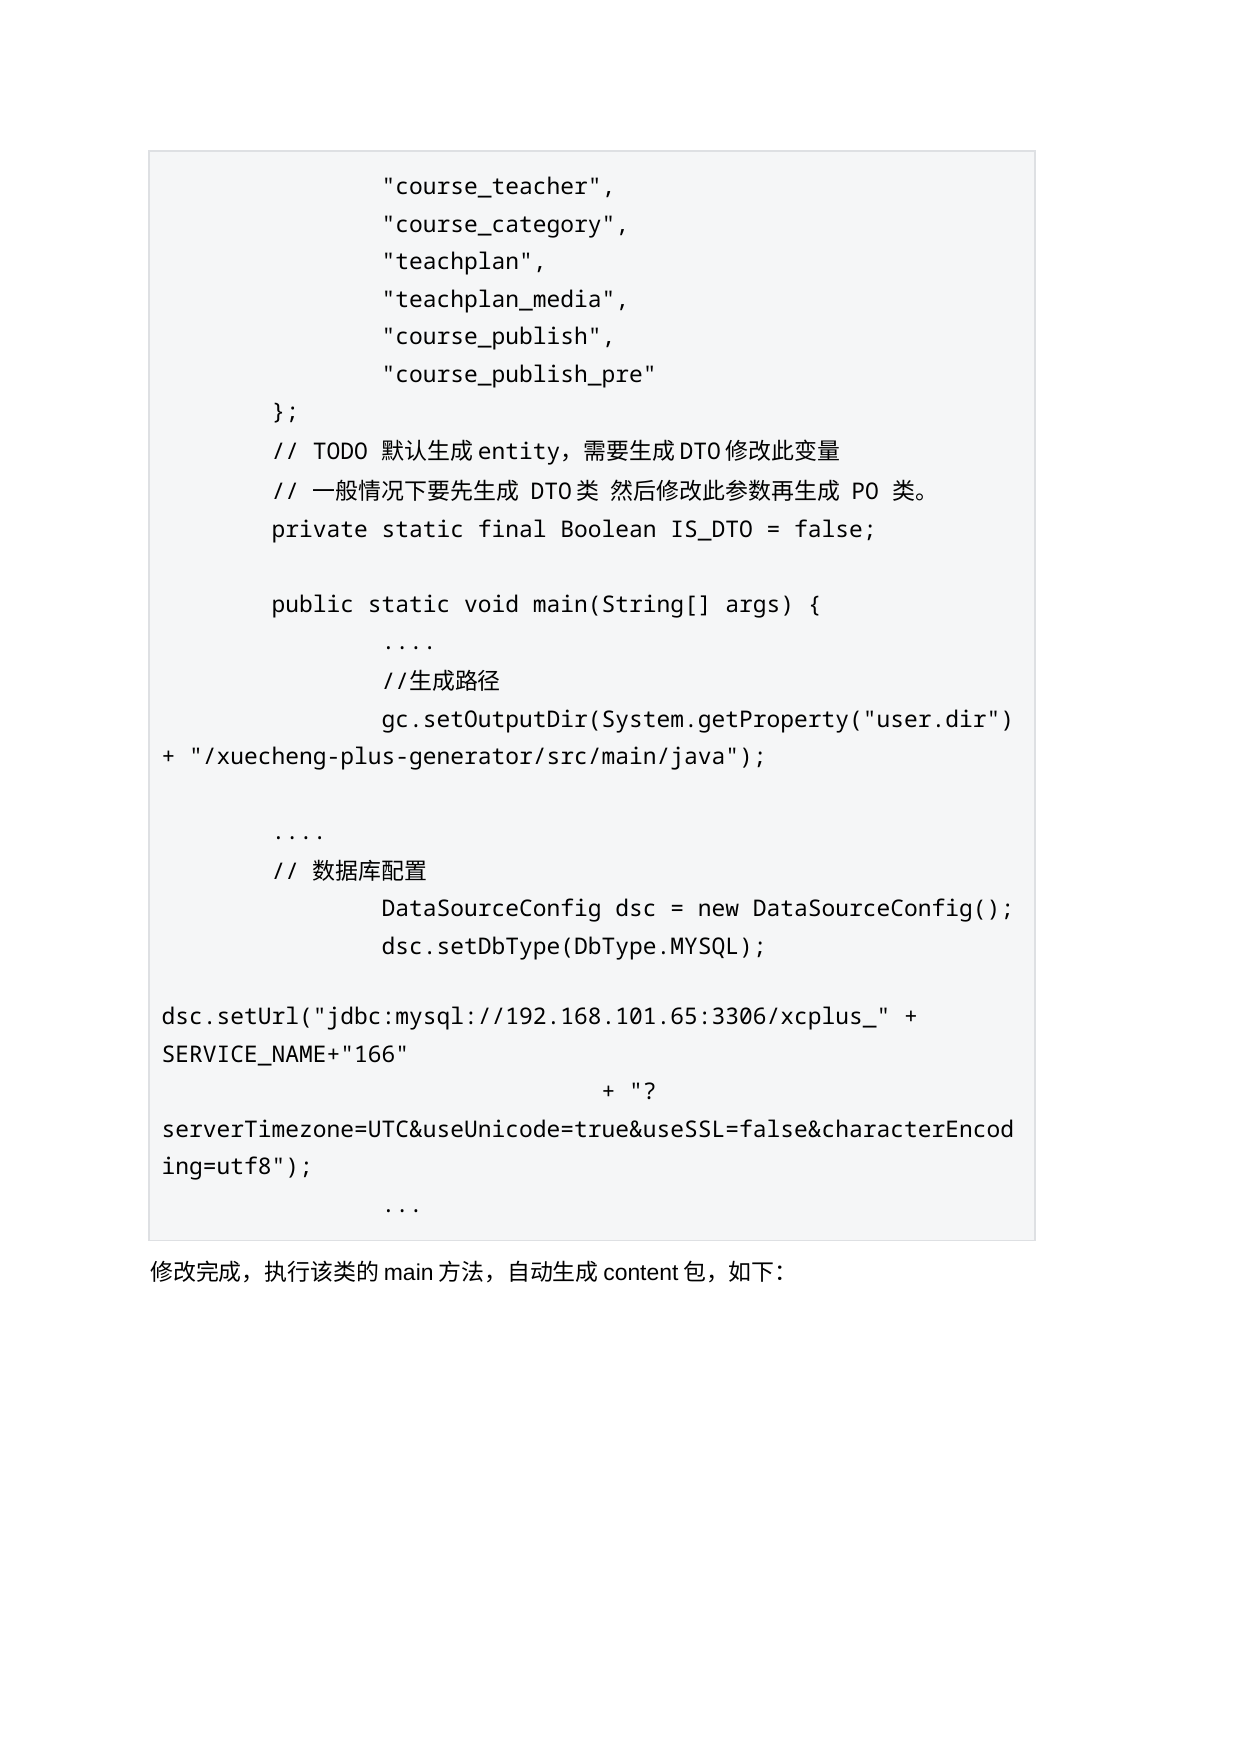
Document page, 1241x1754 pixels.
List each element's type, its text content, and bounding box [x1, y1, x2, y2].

text 修改完成，执行该类的main方法，自动生成content包，如下： [150, 1254, 1090, 1287]
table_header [150, 152, 1034, 1240]
